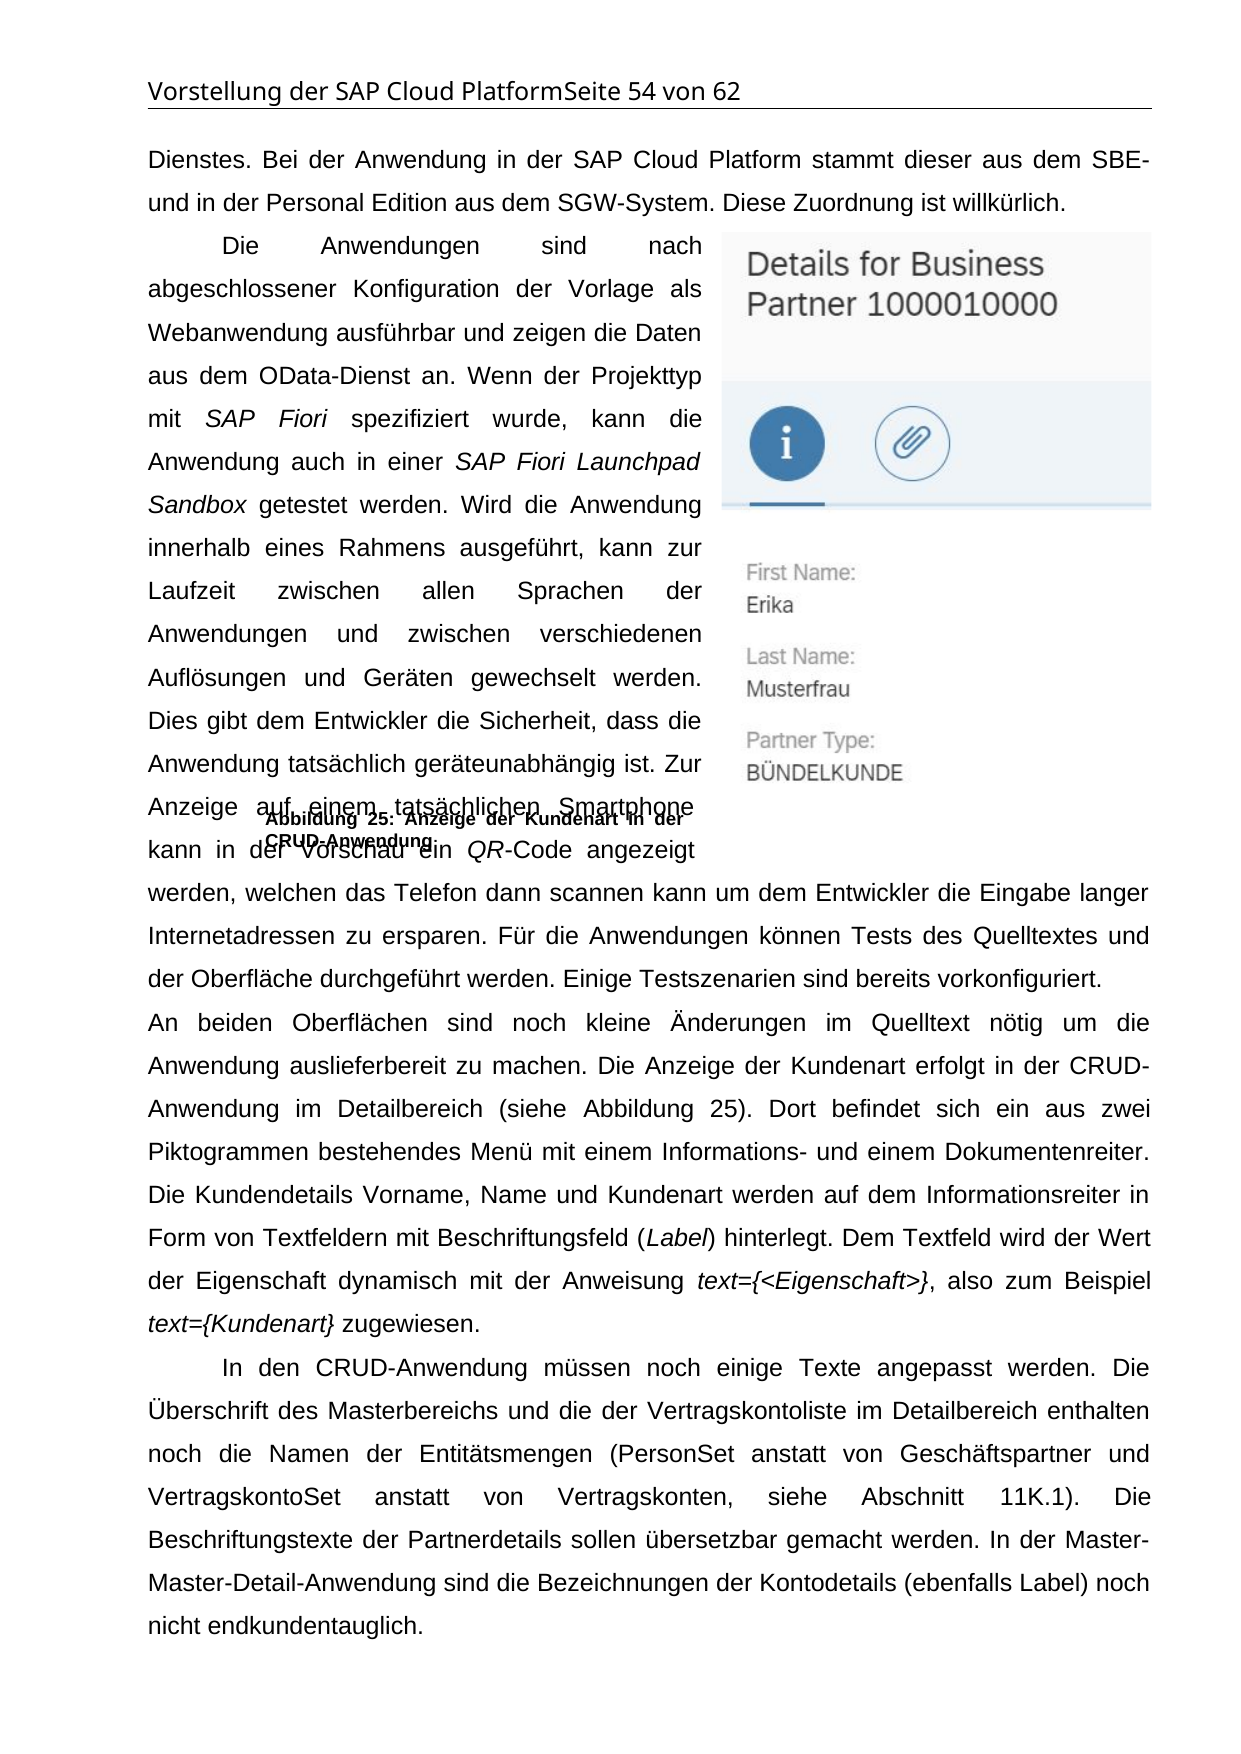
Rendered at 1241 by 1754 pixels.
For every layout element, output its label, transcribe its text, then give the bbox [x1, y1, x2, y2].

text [148, 145, 1152, 217]
text An beiden Oberflächen sind noch kleine Änderungen im Quelltext nötig um die Anwendung auslieferbereit zu machen. Die Anzeige der Kundenart erfolgt in der CRUD-Anwendung im Detailbereich (siehe Abbildung 25). Dort befindet sich ein aus zwei Piktogrammen bestehendes Menü mit einem Informations- und einem Dokumentenreiter. Die Kundendetails Vorname, Name und Kundenart werden auf dem Informationsreiter in Form von Textfeldern mit Beschriftungsfeld (Label) hinterlegt. Dem Textfeld wird der Wert der Eigenschaft dynamisch mit der Anweisung text={<Eigenschaft>}, also zum Beispiel text={Kundenart} zugewiesen. [148, 1008, 1152, 1338]
picture [721, 232, 1152, 802]
text In den CRUD-Anwendung müssen noch einige Texte angepasst werden. Die Überschrift des Masterbereichs und die der Vertragskontoliste im Detailbereich enthalten noch die Namen der Entitätsmengen (PersonSet anstatt von Geschäftspartner und VertragskontoSet anstatt von Vertragskonten, siehe Abschnitt 11K.5). Die Beschriftungstexte der Partnerdetails sollen übersetzbar gemacht werden. In der Master-Master-Detail-Anwendung sind die Bezeichnungen der Kontodetails (ebenfalls Label) noch nicht endkundentauglich. [148, 1353, 1152, 1640]
